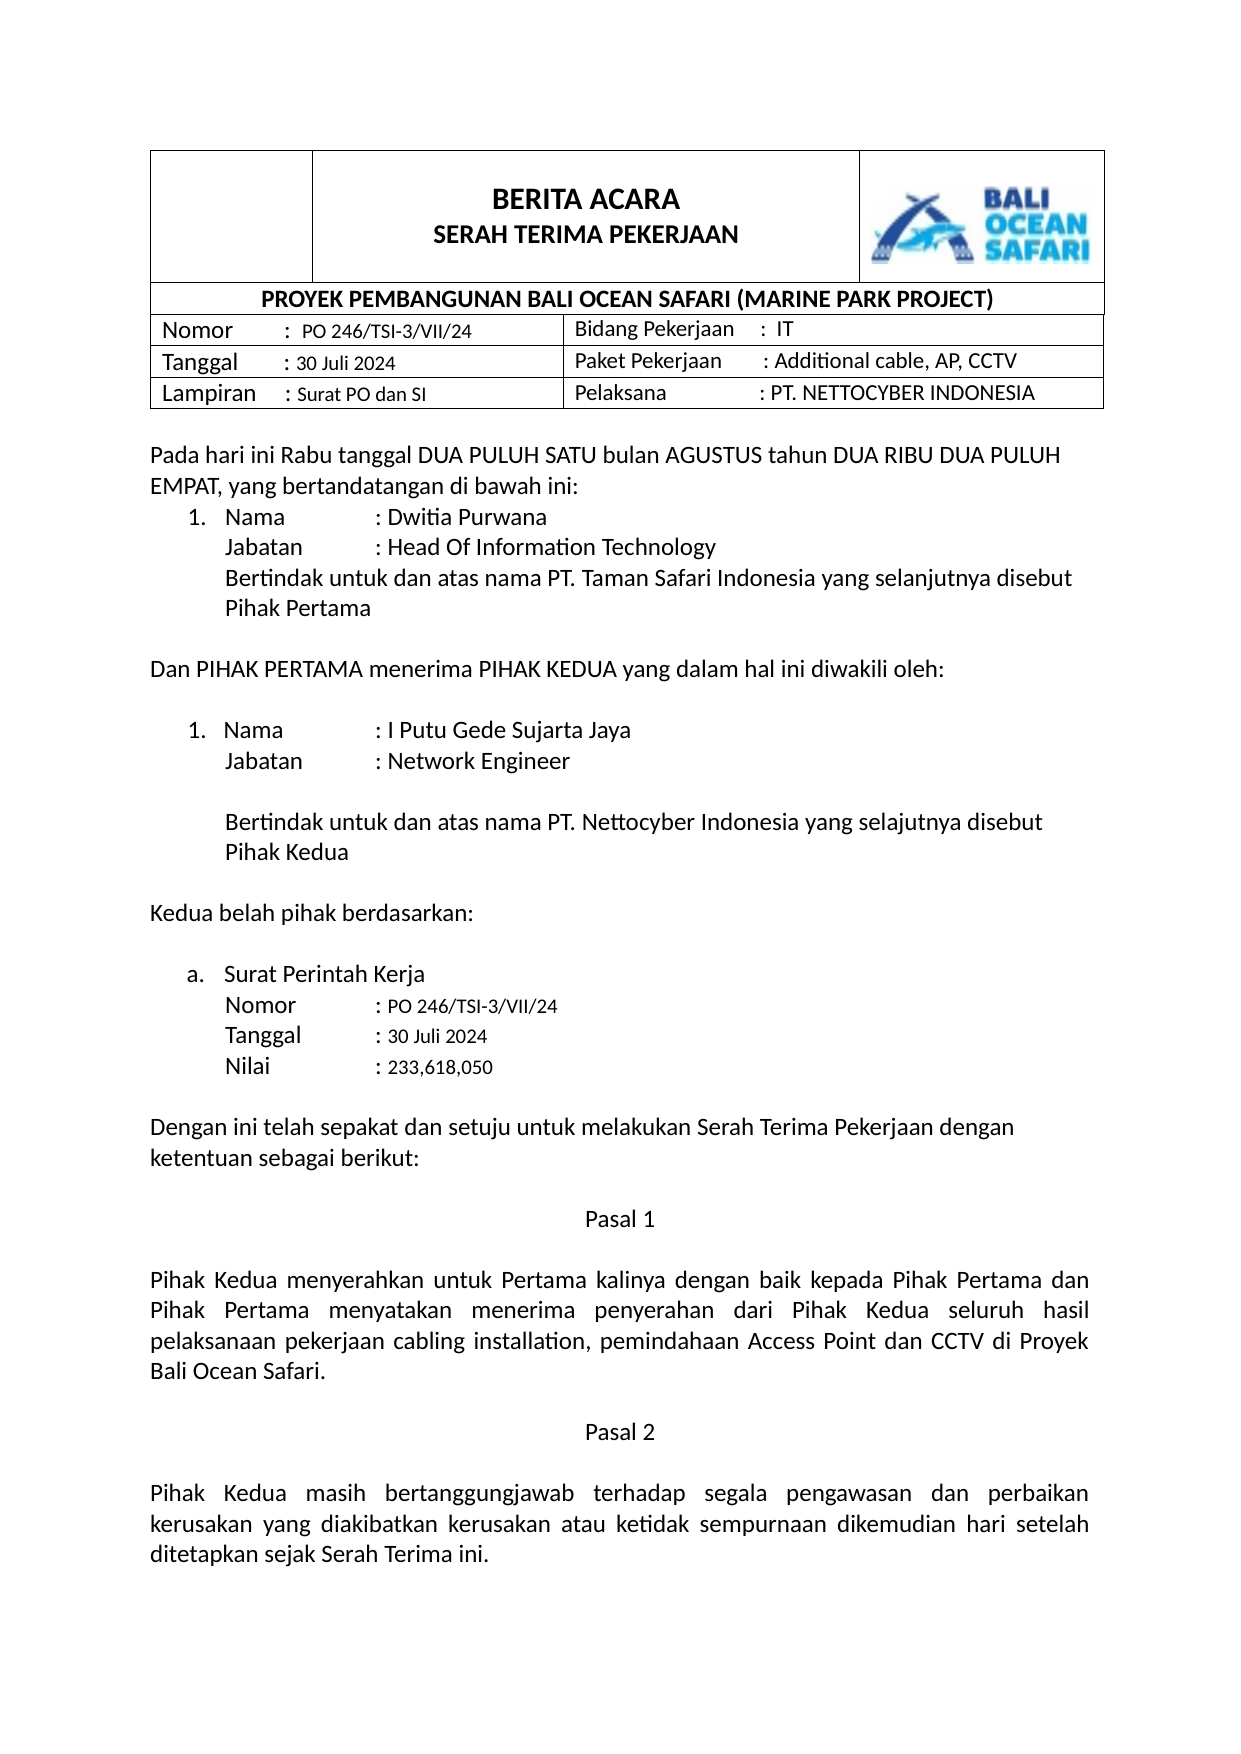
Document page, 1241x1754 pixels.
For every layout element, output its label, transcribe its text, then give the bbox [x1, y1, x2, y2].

text Dan PIHAK PERTAMA menerima PIHAK KEDUA yang dalam hal ini diwakili oleh: [150, 653, 1090, 684]
text Nilai : 233,618,050 [150, 1050, 1090, 1081]
table_cell Nomor : PO 246/TSI-3/VII/24 [151, 315, 563, 345]
table_cell Paket Pekerjaan : Additional cable, AP, CCTV [564, 346, 1103, 377]
table_cell Lampiran : Surat PO dan SI [151, 378, 563, 408]
table_header [151, 151, 312, 282]
list Bertindak untuk dan atas nama PT. Nettocyber Indonesia yang selajutnya disebut Pihak Kedua [225, 806, 1090, 867]
text Nomor : PO 246/TSI-3/VII/24 [150, 989, 1090, 1019]
text Kedua belah pihak berdasarkan: [150, 897, 1090, 928]
text Pihak Kedua menyerahkan untuk Pertama kalinya dengan baik kepada Pihak Pertama dan Pihak Pertama menyatakan menerima penyerahan dari Pihak Kedua seluruh hasil pelaksanaan pekerjaan cabling installation, pemindahaan Access Point dan CCTV di Proyek Bali Ocean Safari. [150, 1264, 1090, 1386]
list Nama : Dwitia Purwana [187, 501, 1090, 531]
table_header BERITA ACARA SERAH TERIMA PEKERJAAN [313, 151, 859, 282]
table_header [860, 151, 1104, 282]
table_cell Bidang Pekerjaan : IT [564, 315, 1103, 345]
text 1. Nama : I Putu Gede Sujarta Jaya [187, 714, 1090, 745]
text Pada hari ini Rabu tanggal DUA PULUH SATU bulan AGUSTUS tahun DUA RIBU DUA PULUH EMPAT, yang bertandatangan di bawah ini: [150, 440, 1090, 501]
table_cell Pelaksana : PT. NETTOCYBER INDONESIA [564, 378, 1103, 408]
text Tanggal : 30 Juli 2024 [150, 1019, 1090, 1050]
table_cell Tanggal : 30 Juli 2024 [151, 346, 563, 377]
text Pasal 1 [150, 1203, 1090, 1233]
text Pihak Kedua masih bertanggungjawab terhadap segala pengawasan dan perbaikan kerusakan yang diakibatkan kerusakan atau ketidak sempurnaan dikemudian hari setelah ditetapkan sejak Serah Terima ini. [150, 1477, 1090, 1569]
list Jabatan : Head Of Information Technology [225, 531, 1090, 562]
table_cell PROYEK PEMBANGUNAN BALI OCEAN SAFARI (MARINE PARK PROJECT) [151, 283, 1104, 313]
list Bertindak untuk dan atas nama PT. Taman Safari Indonesia yang selanjutnya disebut Pihak Pertama [225, 562, 1090, 623]
list Jabatan : Network Engineer [225, 745, 1090, 775]
picture [870, 186, 1092, 264]
text Pasal 2 [150, 1416, 1090, 1447]
list Surat Perintah Kerja [186, 958, 1090, 989]
text Dengan ini telah sepakat dan setuju untuk melakukan Serah Terima Pekerjaan dengan ketentuan sebagai berikut: [150, 1111, 1090, 1172]
